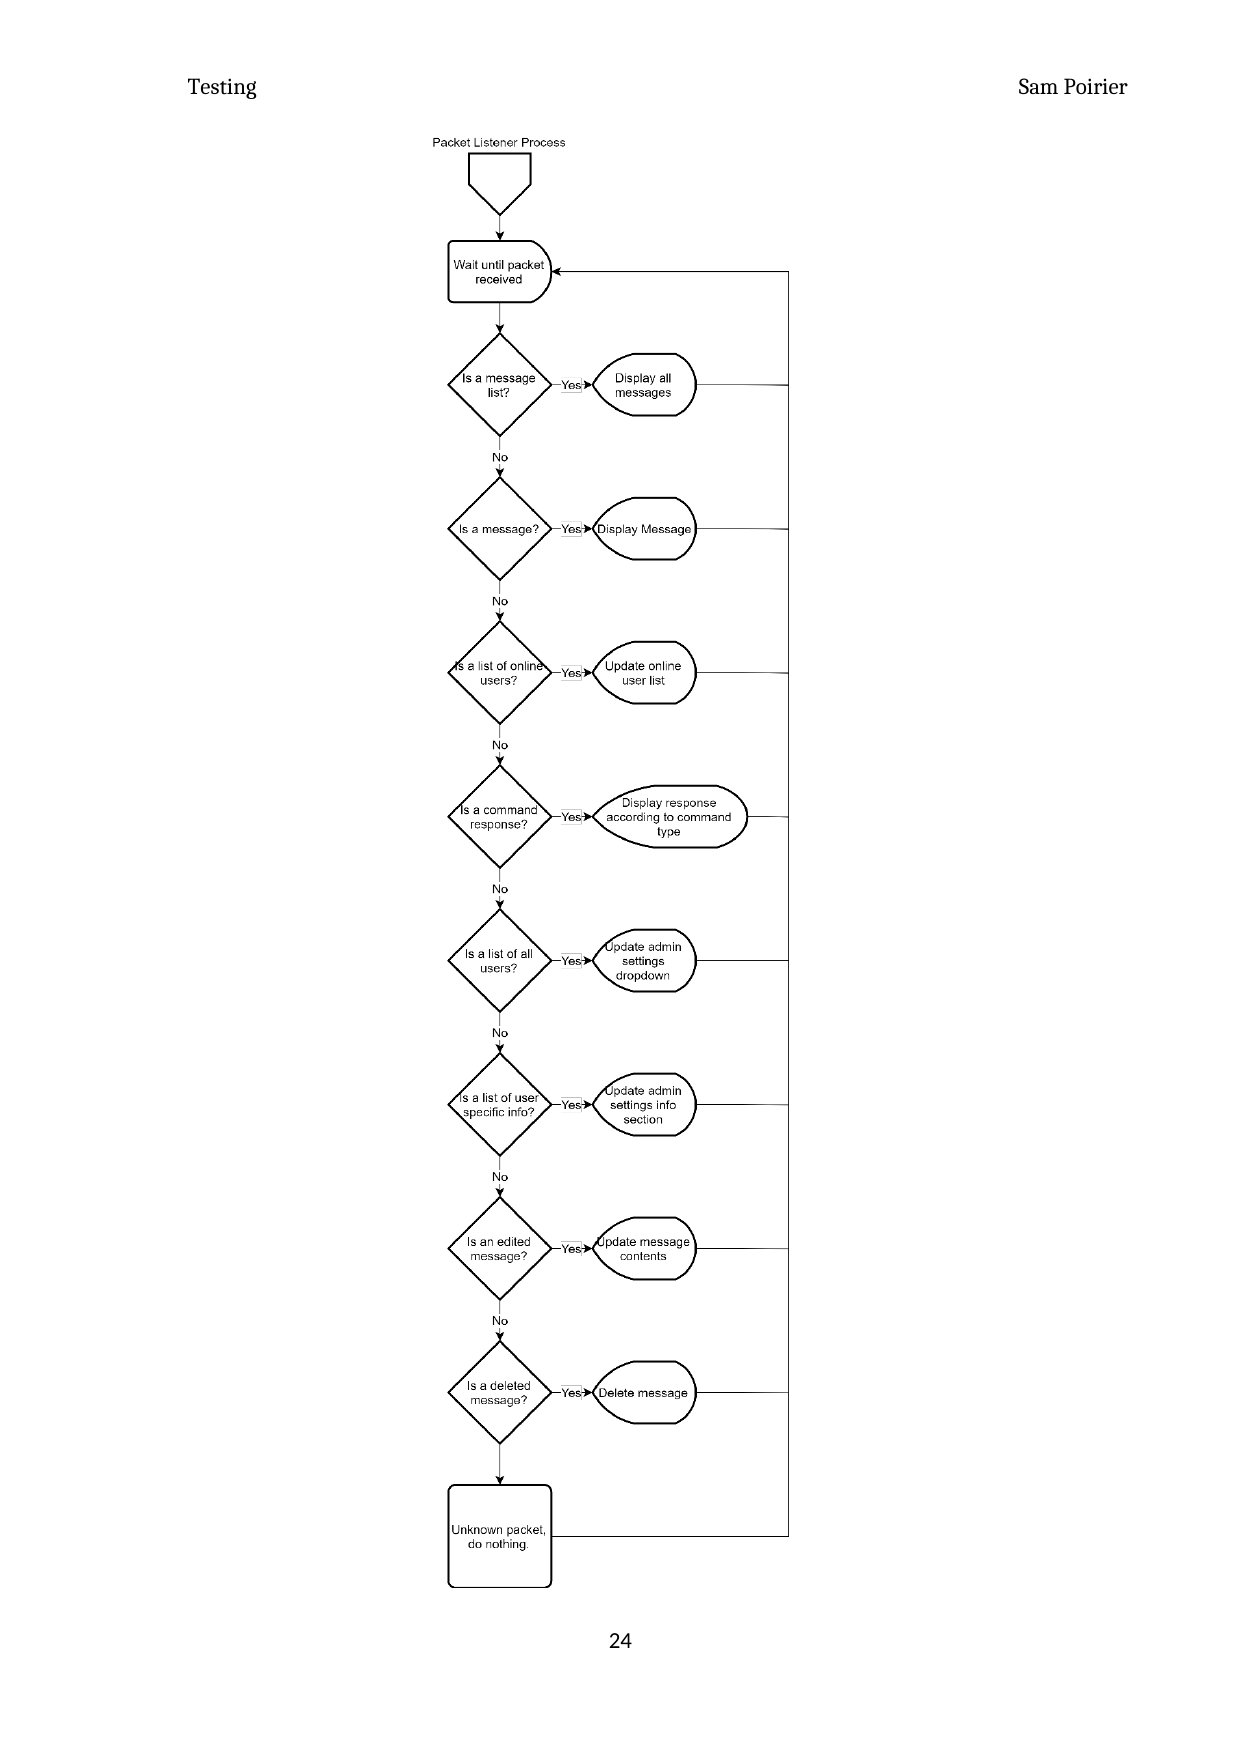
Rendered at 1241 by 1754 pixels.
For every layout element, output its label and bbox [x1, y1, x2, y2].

picture [432, 135, 797, 1588]
